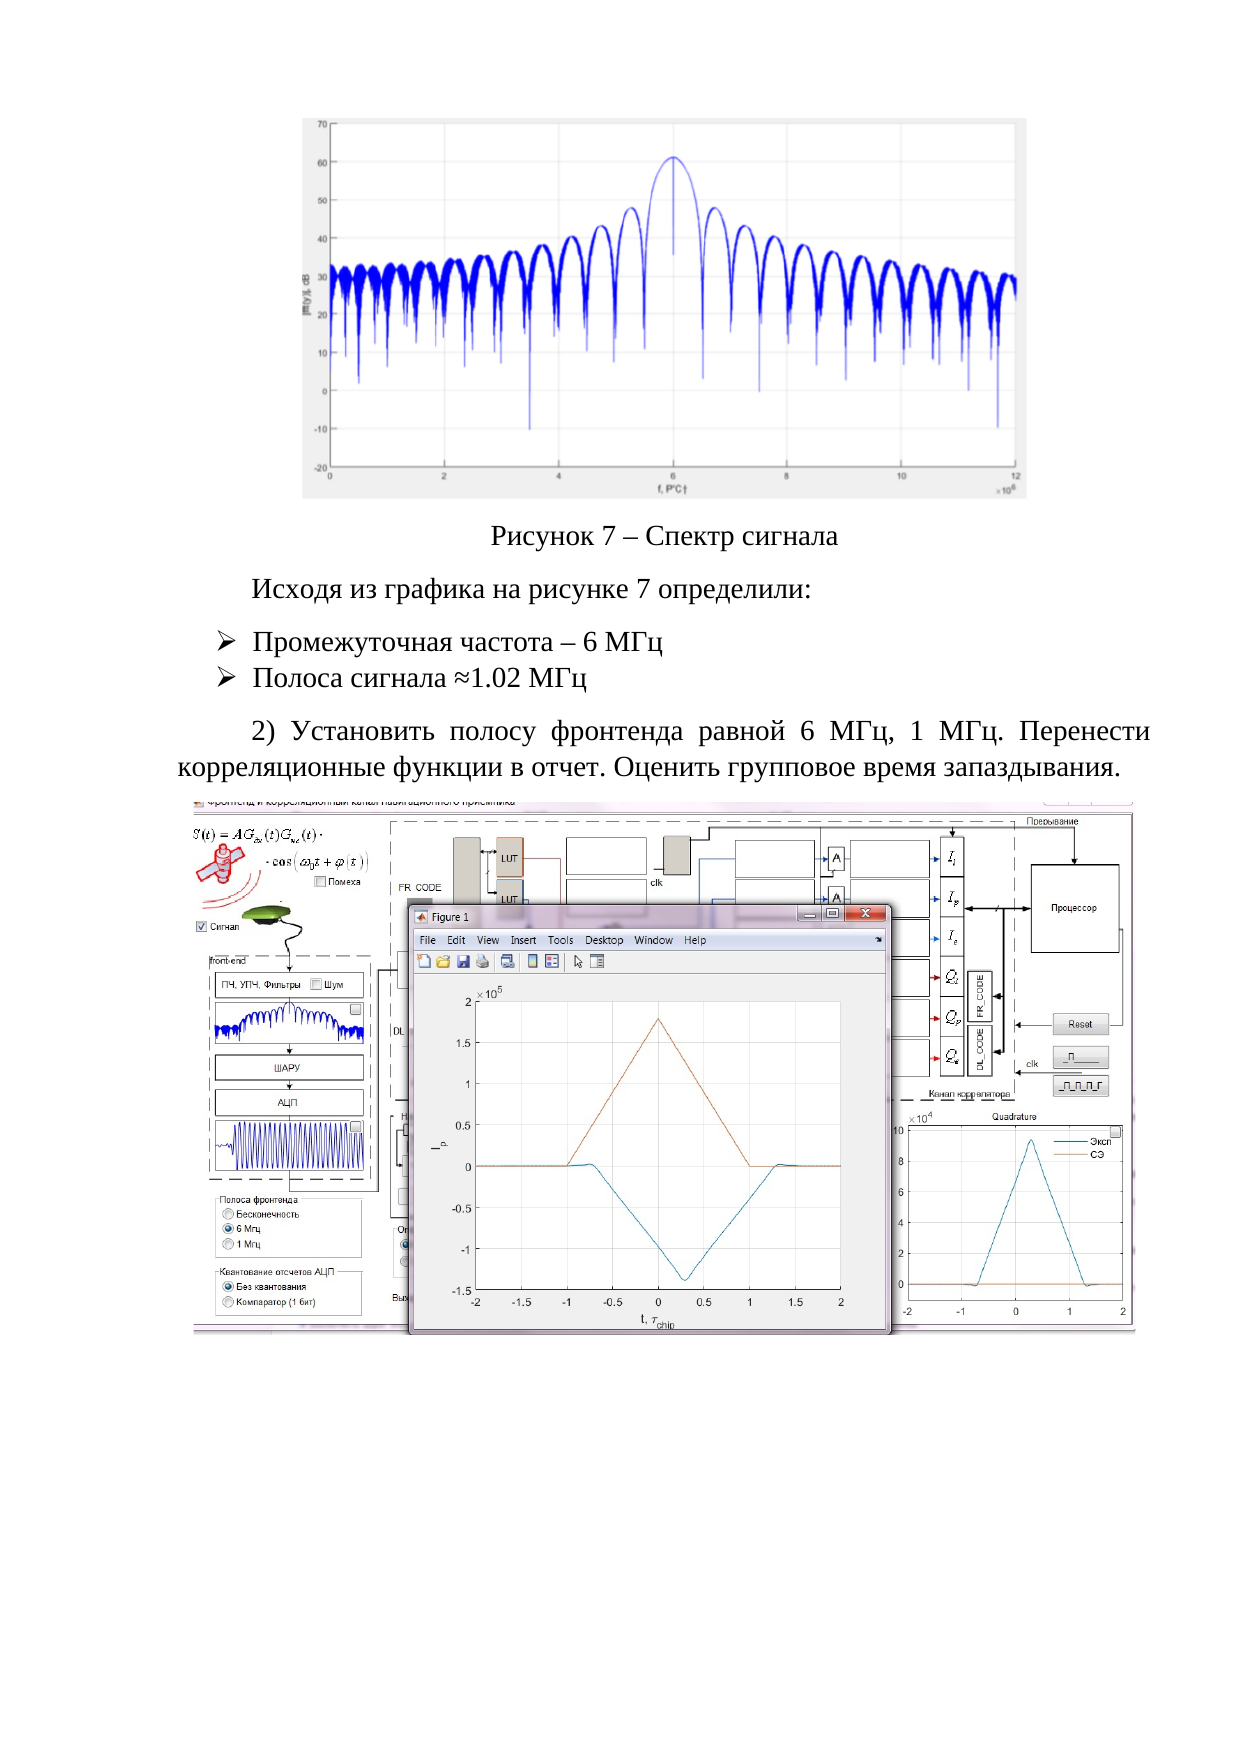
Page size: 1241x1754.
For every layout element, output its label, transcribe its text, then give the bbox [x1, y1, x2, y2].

list Полоса сигнала ≈1.02 МГц [215, 660, 1152, 694]
text Рисунок 7 – Спектр сигнала [177, 518, 1152, 552]
picture [193, 802, 1136, 1335]
picture [302, 118, 1027, 500]
list Промежуточная частота – 6 МГц [215, 624, 1152, 657]
text 2) Установить полосу фронтенда равной 6 МГц, 1 МГц. Перенести корреляционные функции в отчет. Оценить групповое время запаздывания. [177, 713, 1152, 783]
text Исходя из графика на рисунке 7 определили: [177, 571, 1152, 604]
